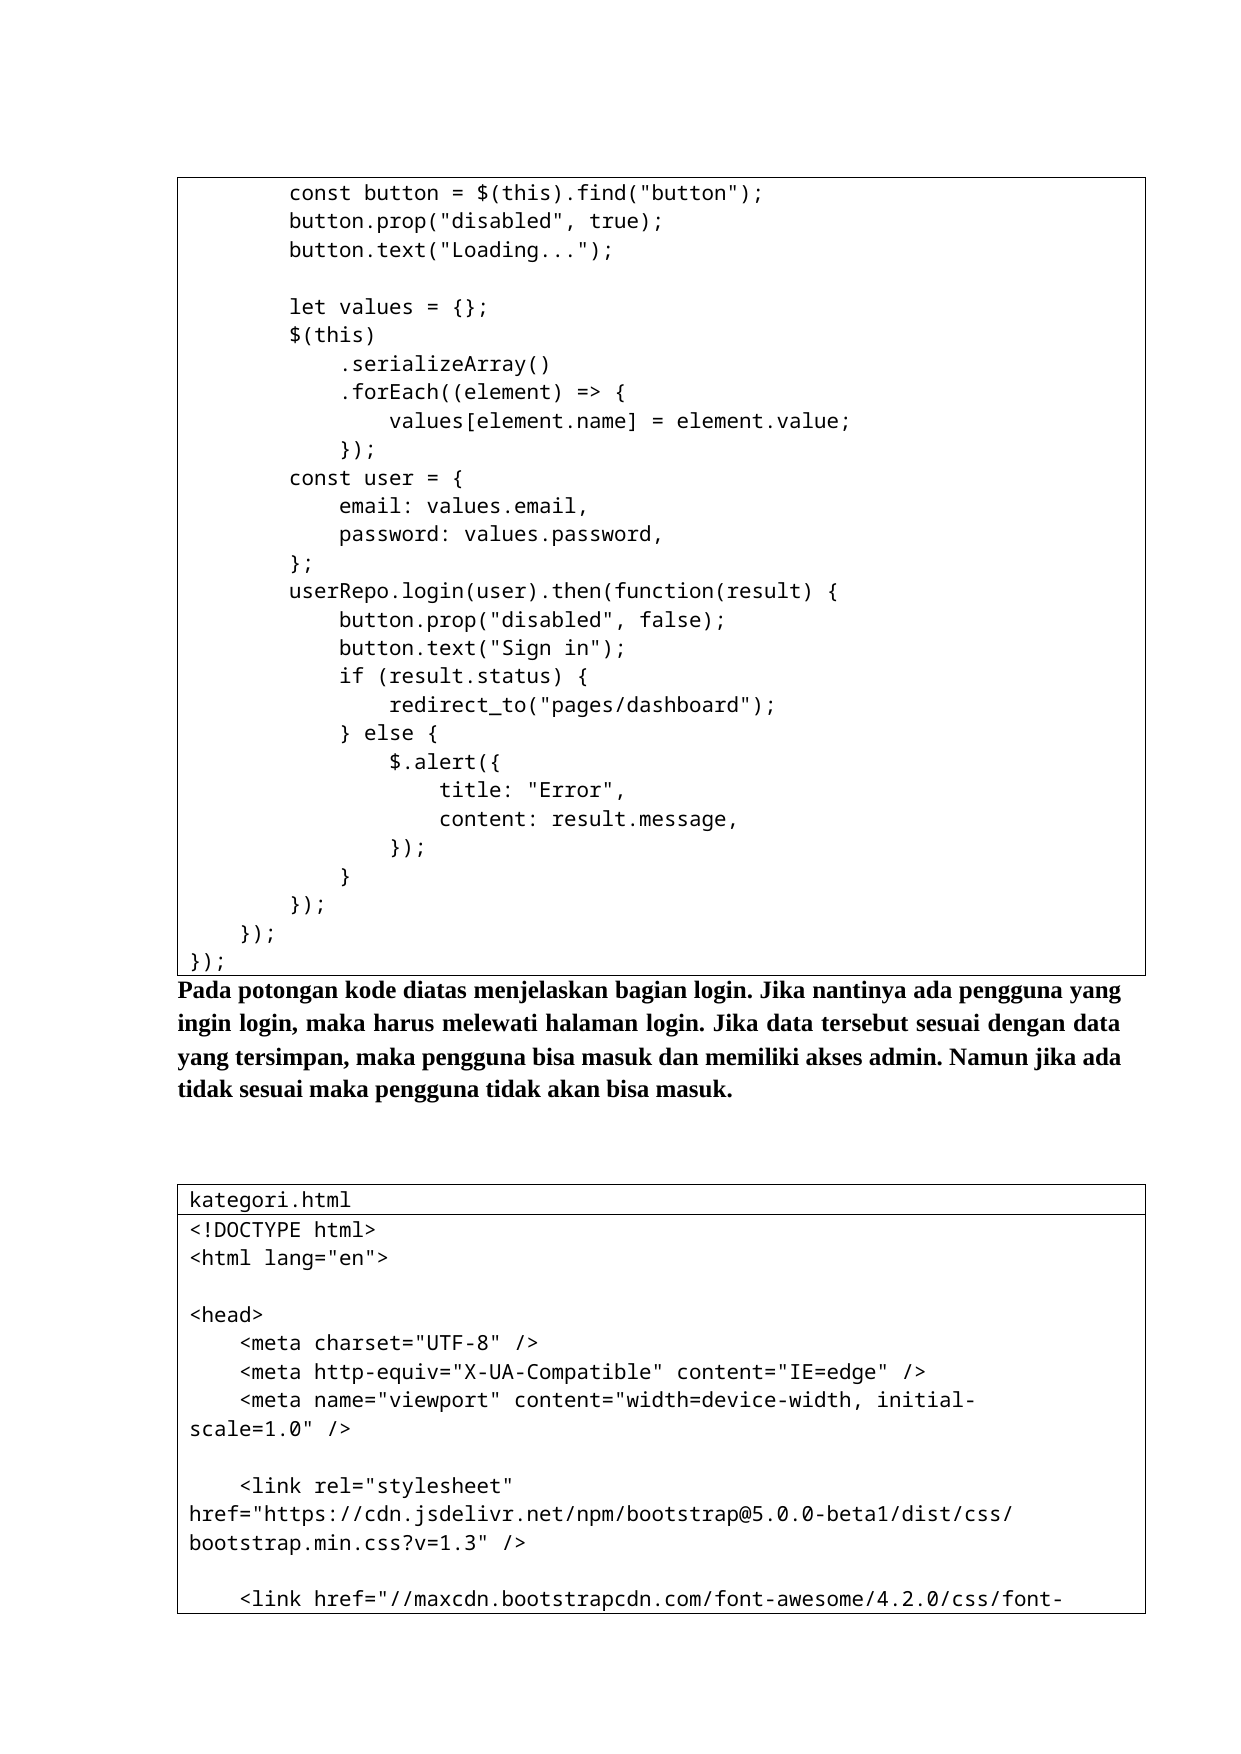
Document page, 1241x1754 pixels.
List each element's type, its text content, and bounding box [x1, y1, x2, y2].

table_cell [178, 1215, 1145, 1613]
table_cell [178, 178, 1145, 974]
text Pada potongan kode diatas menjelaskan bagian login. Jika nantinya ada pengguna yang ingin login, maka harus melewati halaman login. Jika data tersebut sesuai dengan data yang tersimpan, maka pengguna bisa masuk dan memiliki akses admin. Namun jika ada tidak sesuai maka pengguna tidak akan bisa masuk. [177, 976, 1122, 1103]
table_header kategori.html [178, 1185, 1145, 1214]
